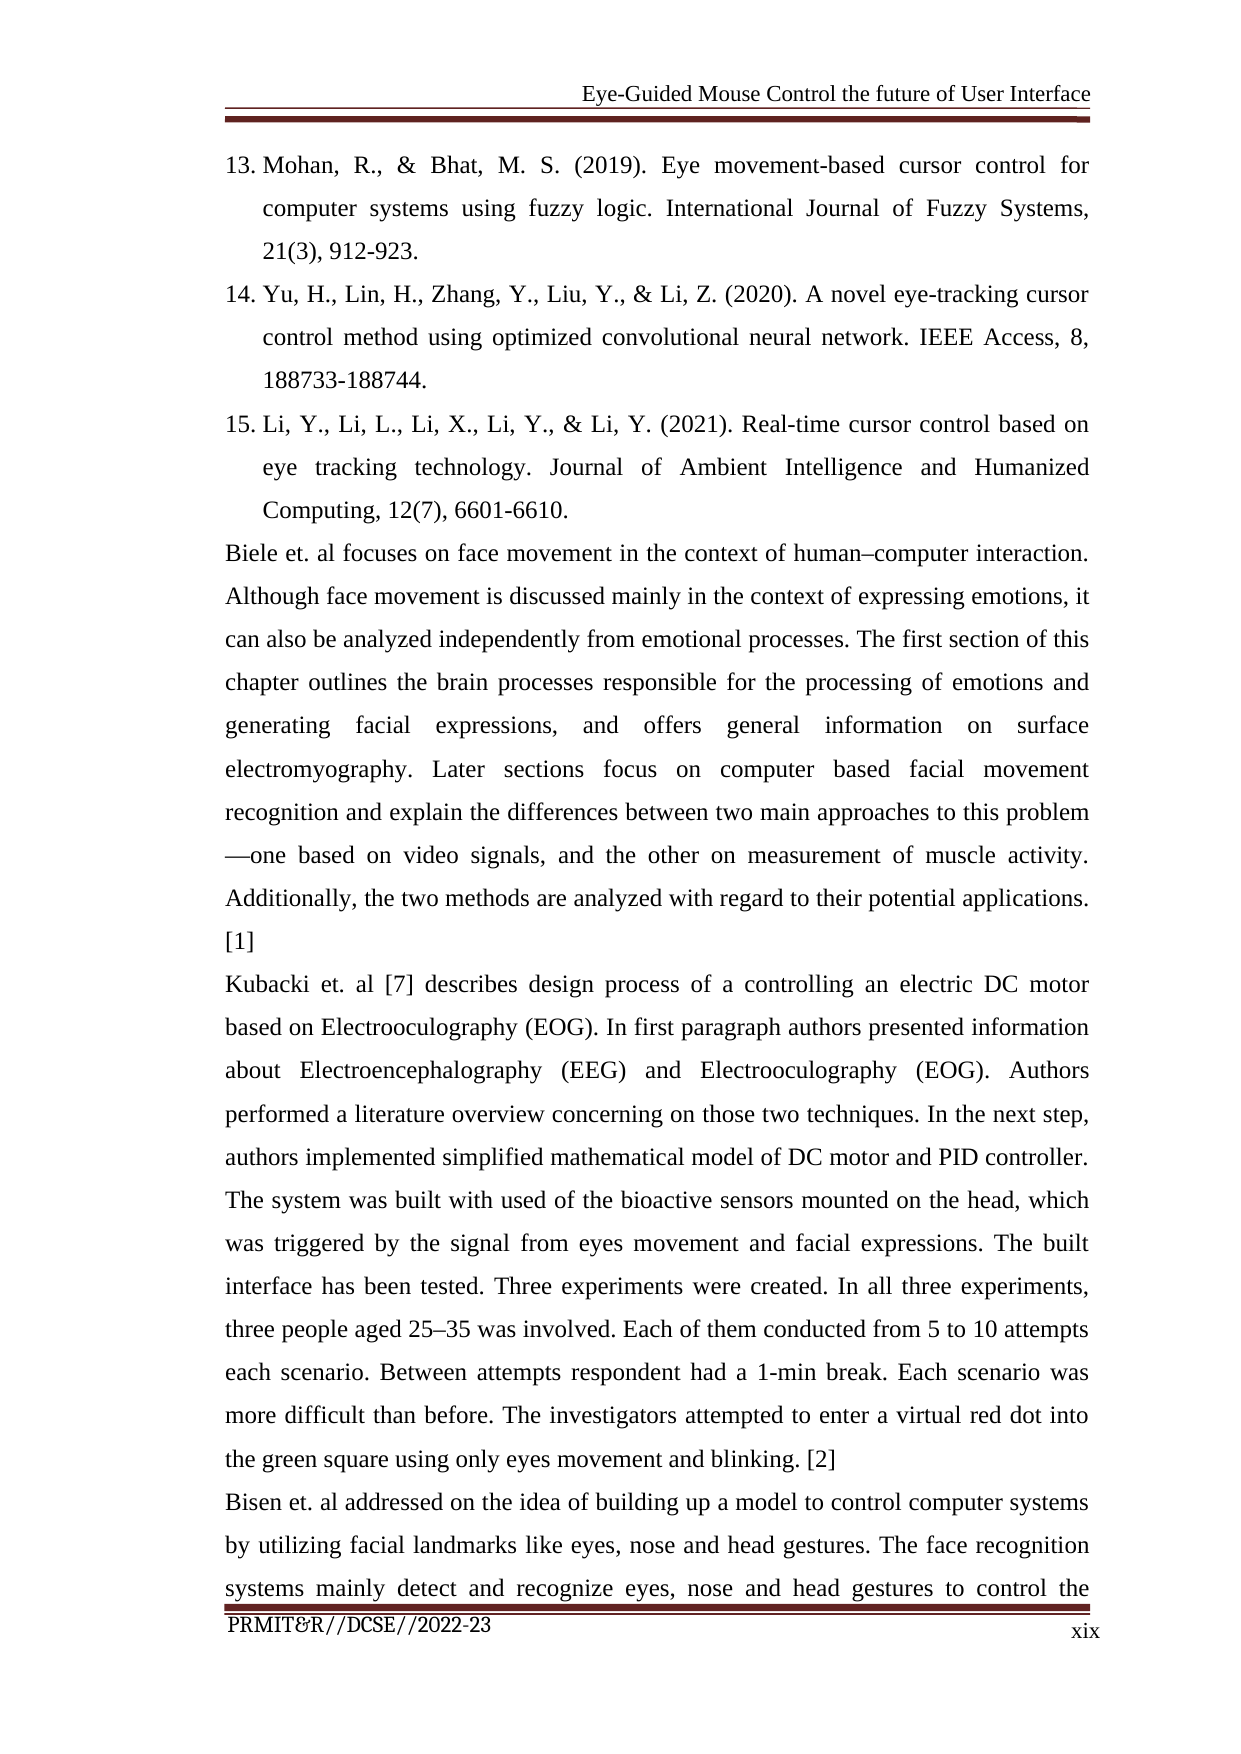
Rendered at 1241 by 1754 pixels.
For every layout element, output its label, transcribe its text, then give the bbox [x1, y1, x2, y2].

list Yu, H., Lin, H., Zhang, Y., Liu, Y., & Li, Z. (2020). A novel eye-tracking cursor control method using optimized convolutional neural network. IEEE Access, 8, 188733-188744. [225, 279, 1090, 394]
list Mohan, R., & Bhat, M. S. (2019). Eye movement-based cursor control for computer systems using fuzzy logic. International Journal of Fuzzy Systems, 21(3), 912-923. [225, 150, 1090, 265]
text Biele et. al focuses on face movement in the context of human–computer interaction. Although face movement is discussed mainly in the context of expressing emotions, it can also be analyzed independently from emotional processes. The first section of this chapter outlines the brain processes responsible for the processing of emotions and generating facial expressions, and offers general information on surface electromyography. Later sections focus on computer based facial movement recognition and explain the differences between two main approaches to this problem—one based on video signals, and the other on measurement of muscle activity. Additionally, the two methods are analyzed with regard to their potential applications. [1] [225, 538, 1090, 955]
text Kubacki et. al [7] describes design process of a controlling an electric DC motor based on Electrooculography (EOG). In first paragraph authors presented information about Electroencephalography (EEG) and Electrooculography (EOG). Authors performed a literature overview concerning on those two techniques. In the next step, authors implemented simplified mathematical model of DC motor and PID controller. The system was built with used of the bioactive sensors mounted on the head, which was triggered by the signal from eyes movement and facial expressions. The built interface has been tested. Three experiments were created. In all three experiments, three people aged 25–35 was involved. Each of them conducted from 5 to 10 attempts each scenario. Between attempts respondent had a 1-min break. Each scenario was more difficult than before. The investigators attempted to enter a virtual red dot into the green square using only eyes movement and blinking. [2] [225, 969, 1090, 1472]
list Li, Y., Li, L., Li, X., Li, Y., & Li, Y. (2021). Real-time cursor control based on eye tracking technology. Journal of Ambient Intelligence and Humanized Computing, 12(7), 6601-6610. [225, 409, 1090, 524]
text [225, 1487, 1090, 1602]
